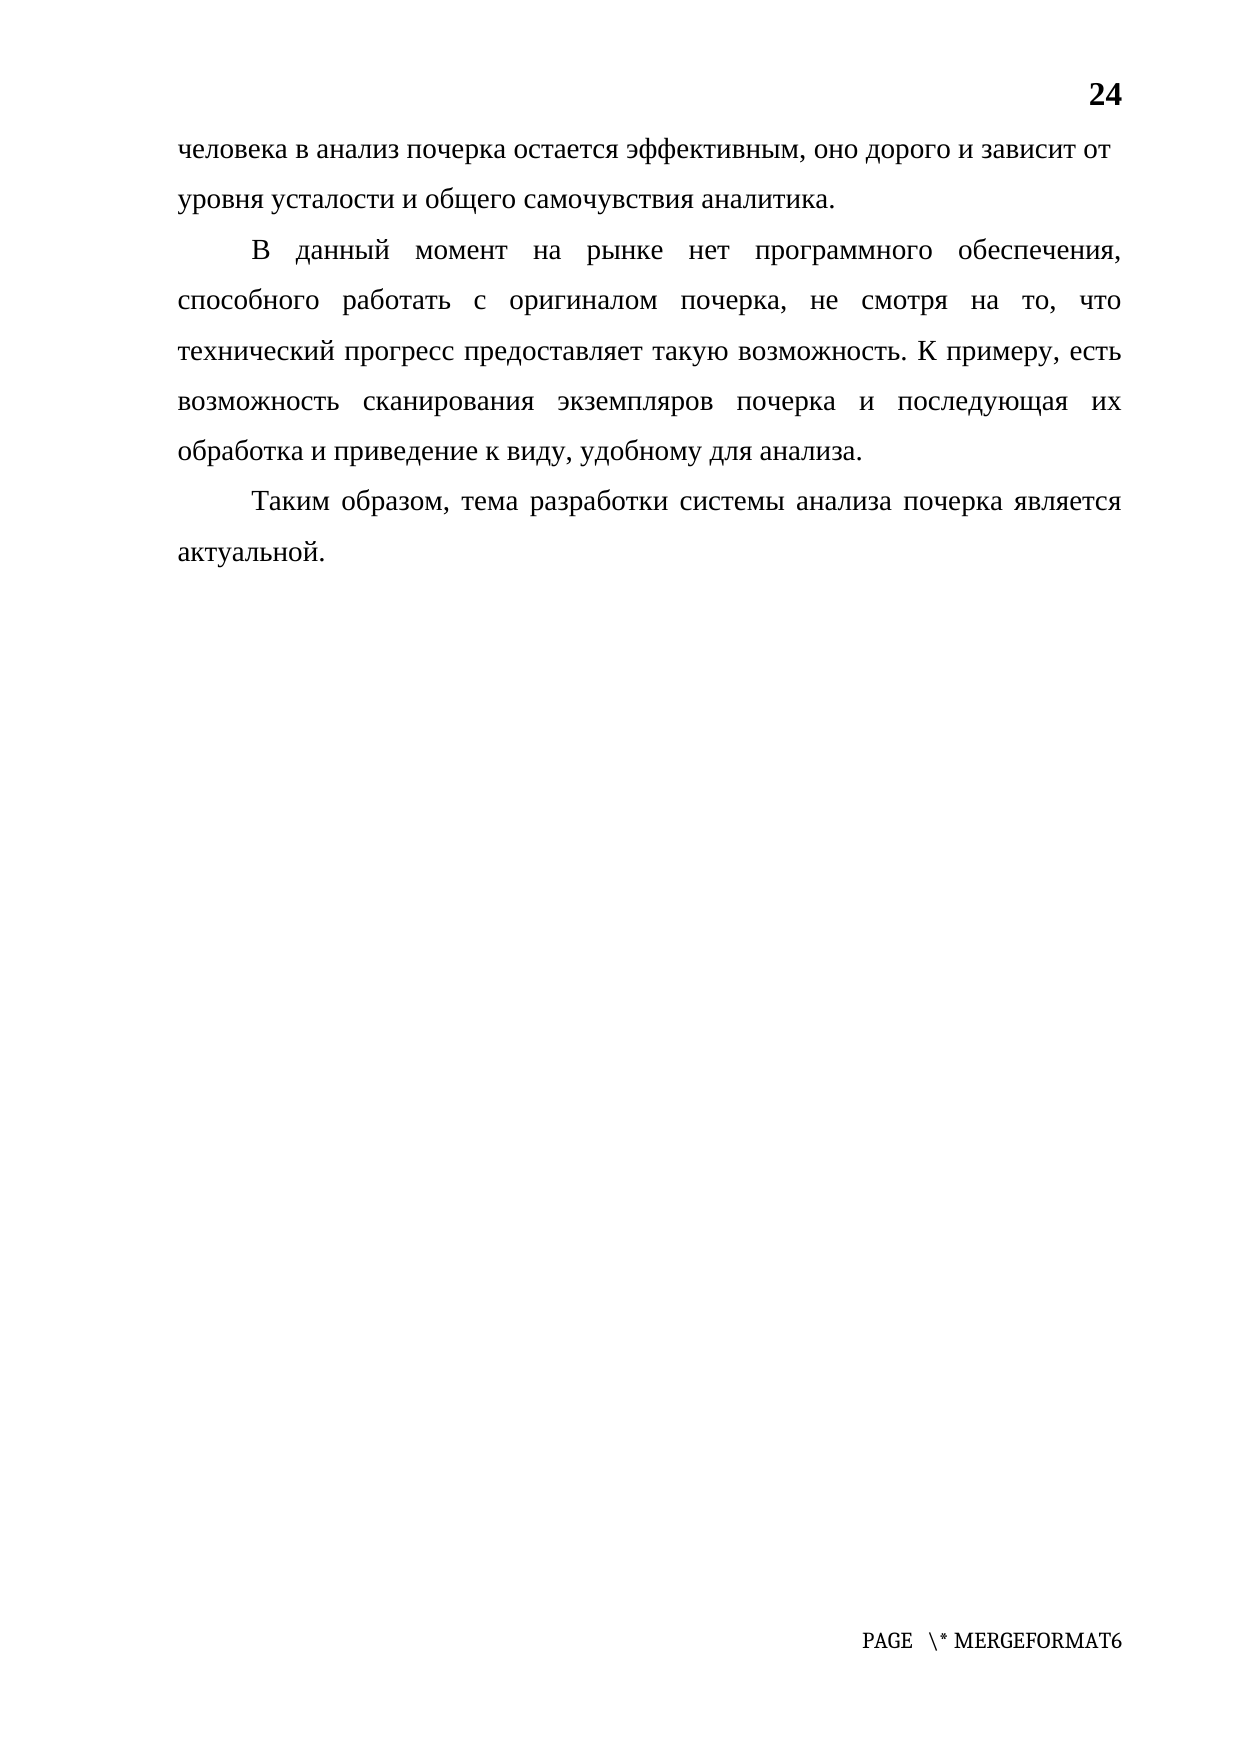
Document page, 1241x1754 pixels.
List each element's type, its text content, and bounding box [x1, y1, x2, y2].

text Таким образом, тема разработки системы анализа почерка является актуальной. [177, 483, 1122, 567]
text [177, 131, 1122, 215]
text В данный момент на рынке нет программного обеспечения, способного работать с оригиналом почерка, не смотря на то, что технический прогресс предоставляет такую возможность. К примеру, есть возможность сканирования экземпляров почерка и последующая их обработка и приведение к виду, удобному для анализа. [177, 232, 1122, 467]
